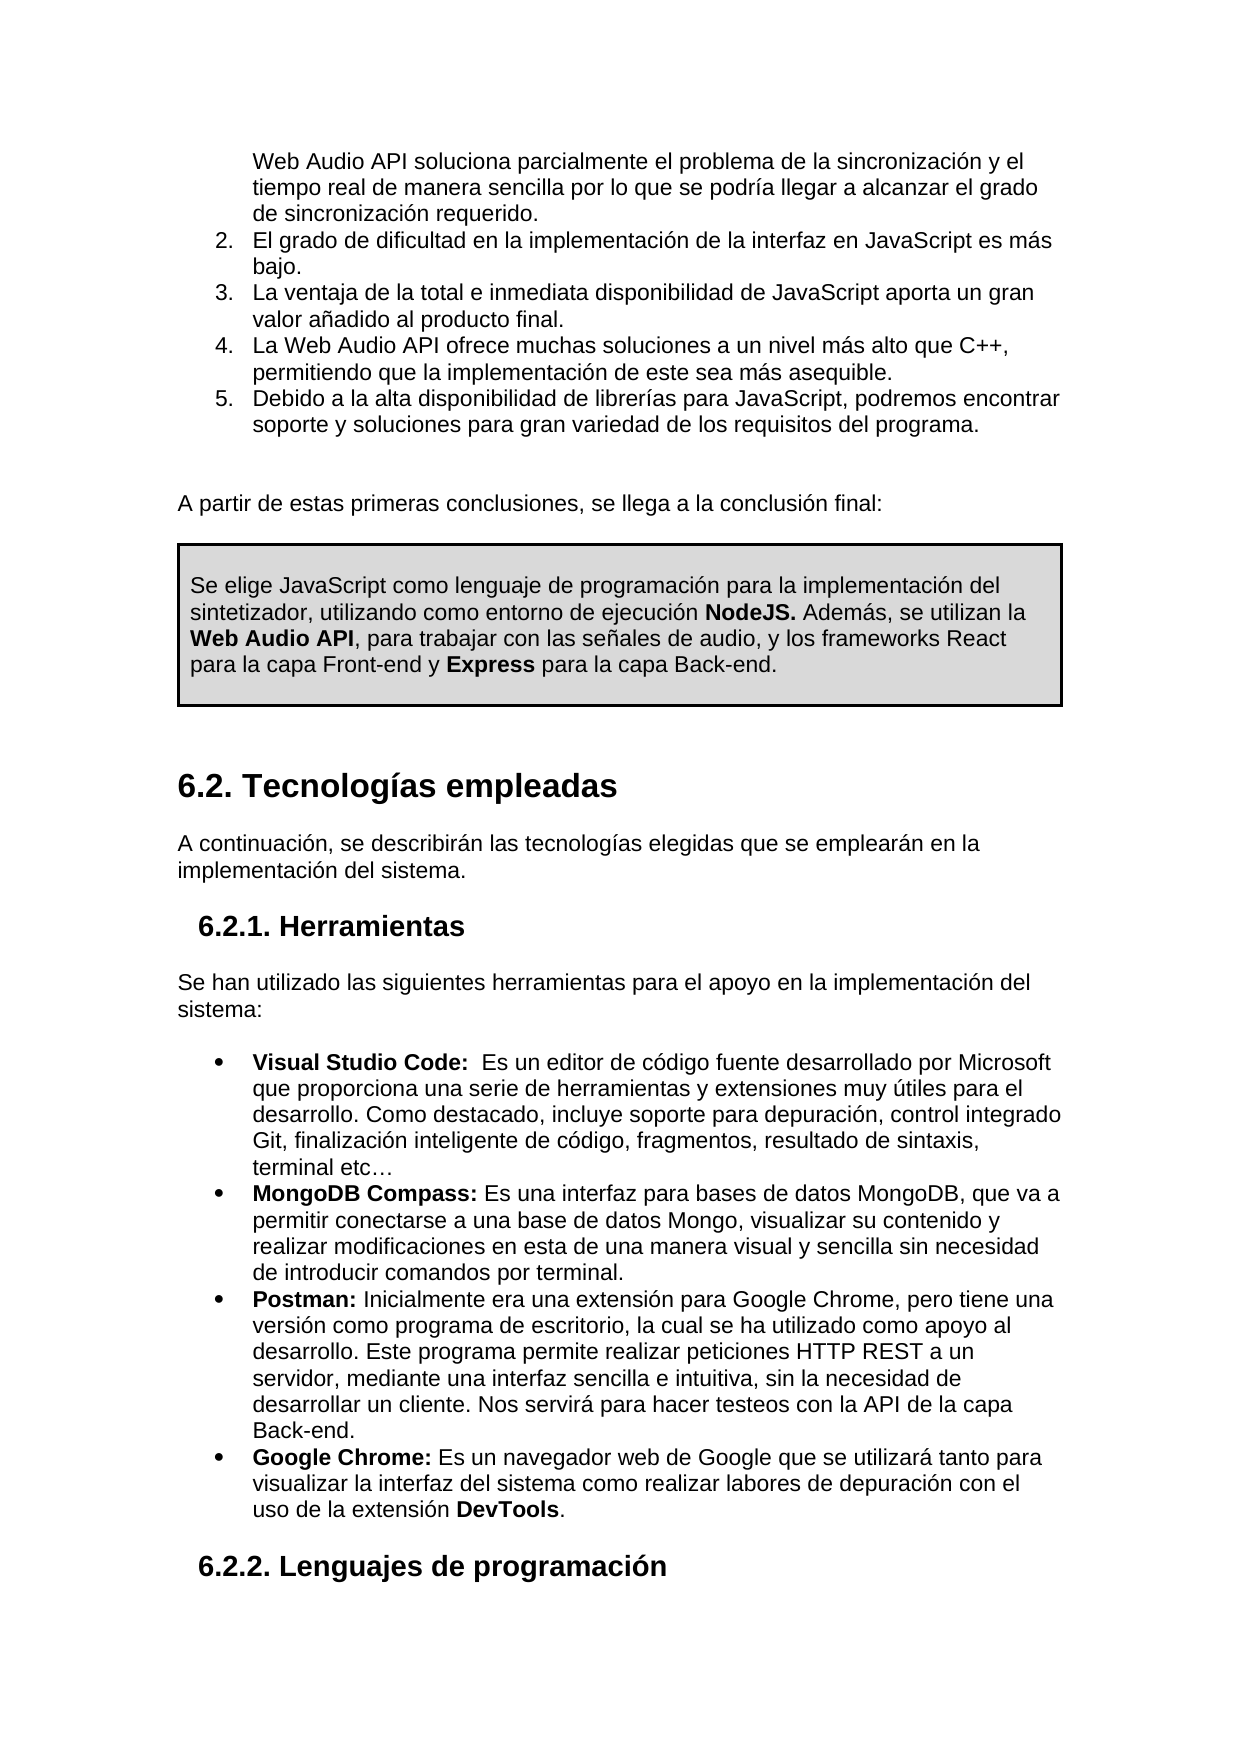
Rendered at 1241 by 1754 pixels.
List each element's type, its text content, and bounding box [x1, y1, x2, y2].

list Visual Studio Code: Es un editor de código fuente desarrollado por Microsoft que proporciona una serie de herramientas y extensiones muy útiles para el desarrollo. Como destacado, incluye soporte para depuración, control integrado Git, finalización inteligente de código, fragmentos, resultado de sintaxis, terminal etc… [215, 1048, 1063, 1180]
subtitle 6.2.1. Herramientas [198, 909, 1063, 943]
subtitle 6.2.2. Lenguajes de programación [198, 1549, 1063, 1583]
list La ventaja de la total e inmediata disponibilidad de JavaScript aporta un gran valor añadido al producto final. [215, 279, 1063, 332]
table_header Se elige JavaScript como lenguaje de programación para la implementación del sintetizador, utilizando como entorno de ejecución NodeJS. Además, se utilizan la Web Audio API, para trabajar con las señales de audio, y los frameworks React para la capa Front-end y Express para la capa Back-end. [180, 546, 1060, 704]
list MongoDB Compass: Es una interfaz para bases de datos MongoDB, que va a permitir conectarse a una base de datos Mongo, visualizar su contenido y realizar modificaciones en esta de una manera visual y sencilla sin necesidad de introducir comandos por terminal. [215, 1180, 1063, 1286]
subtitle 6.2. Tecnologías empleadas [177, 766, 1063, 804]
text A partir de estas primeras conclusiones, se llega a la conclusión final: [177, 490, 1063, 517]
list La Web Audio API ofrece muchas soluciones a un nivel más alto que C++, permitiendo que la implementación de este sea más asequible. [215, 332, 1063, 385]
list Debido a la alta disponibilidad de librerías para JavaScript, podremos encontrar soporte y soluciones para gran variedad de los requisitos del programa. [215, 385, 1063, 437]
list El grado de dificultad en la implementación de la interfaz en JavaScript es más bajo. [215, 227, 1063, 279]
list Postman: Inicialmente era una extensión para Google Chrome, pero tiene una versión como programa de escritorio, la cual se ha utilizado como apoyo al desarrollo. Este programa permite realizar peticiones HTTP REST a un servidor, mediante una interfaz sencilla e intuitiva, sin la necesidad de desarrollar un cliente. Nos servirá para hacer testeos con la API de la capa Back-end. [215, 1286, 1063, 1444]
text A continuación, se describirán las tecnologías elegidas que se emplearán en la implementación del sistema. [177, 830, 1063, 883]
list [215, 148, 1063, 227]
text Se han utilizado las siguientes herramientas para el apoyo en la implementación del sistema: [177, 969, 1063, 1022]
list Google Chrome: Es un navegador web de Google que se utilizará tanto para visualizar la interfaz del sistema como realizar labores de depuración con el uso de la extensión DevTools. [215, 1444, 1063, 1523]
